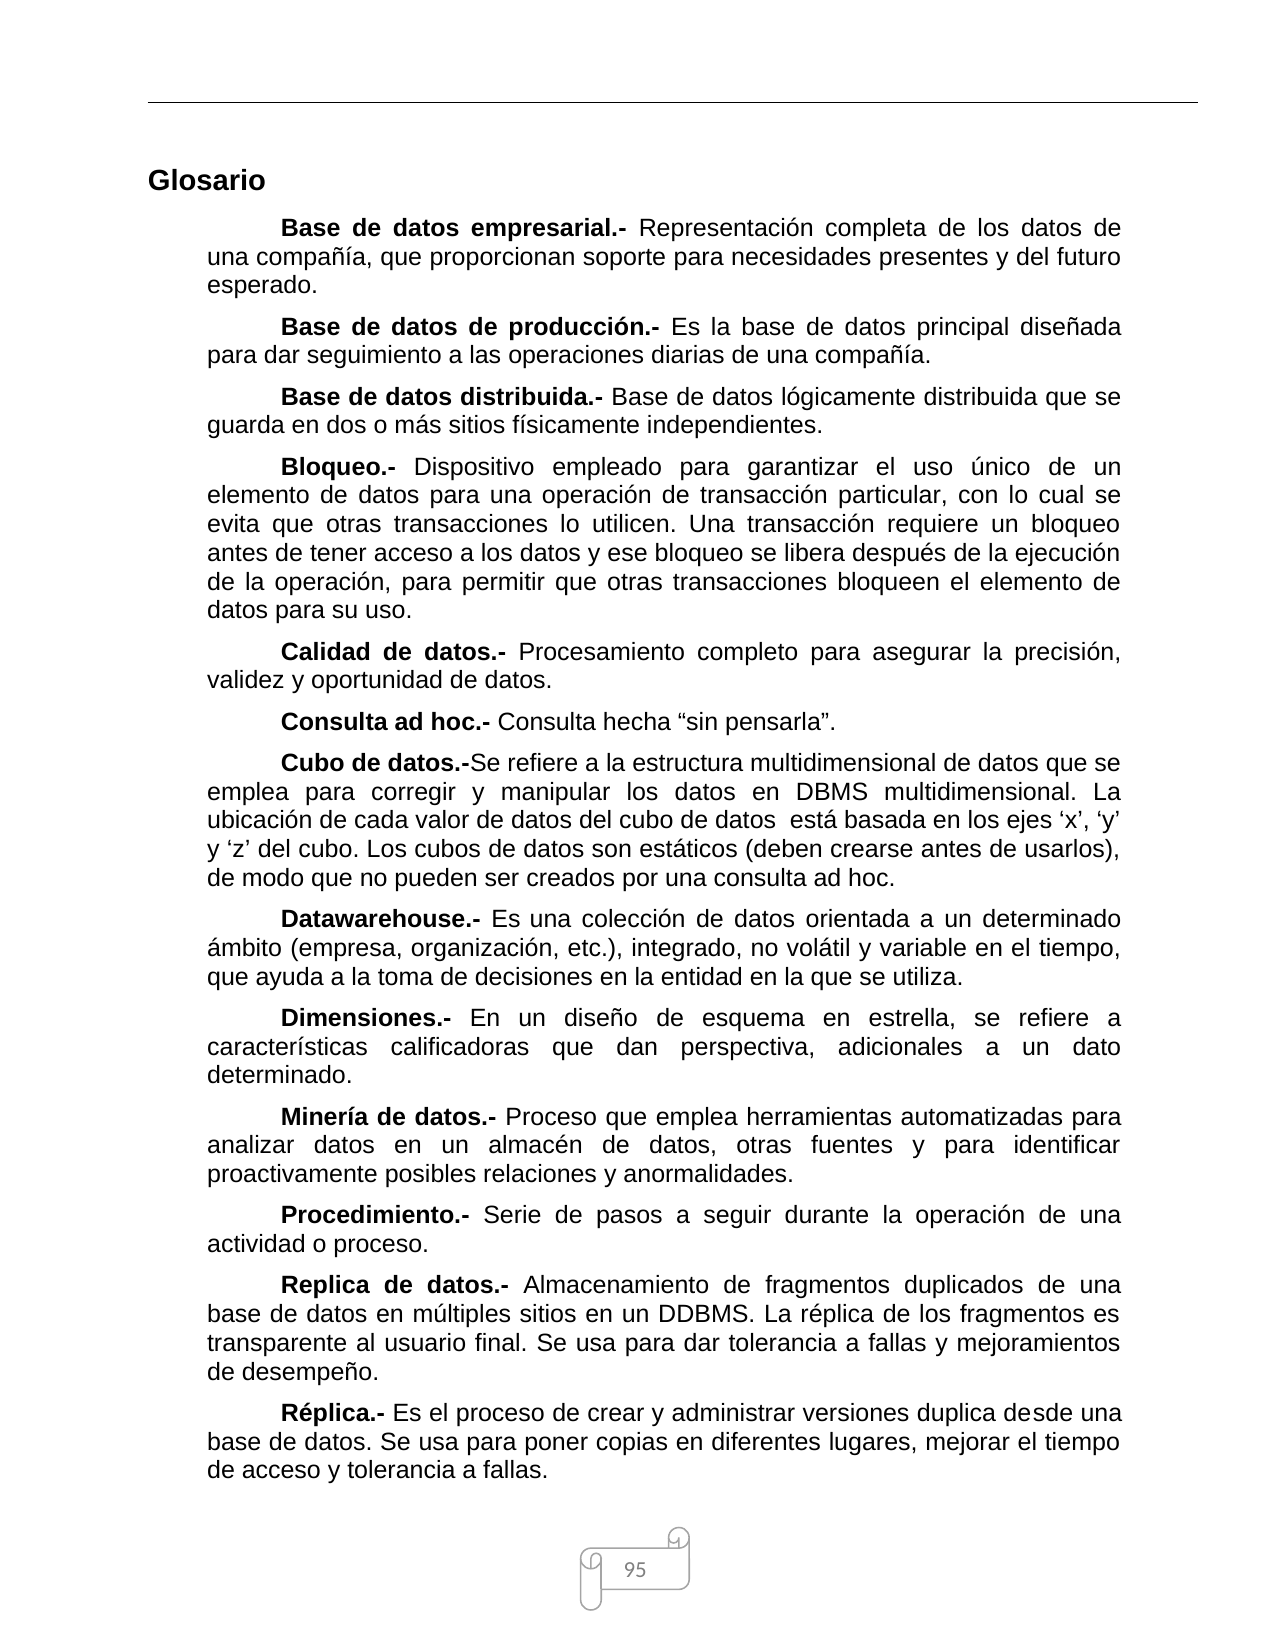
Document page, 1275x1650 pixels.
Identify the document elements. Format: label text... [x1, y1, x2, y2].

text Consulta ad hoc.- Consulta hecha “sin pensarla”. [207, 706, 1122, 735]
text Datawarehouse.- Es una colección de datos orientada a un determinado ámbito (empresa, organización, etc.), integrado, no volátil y variable en el tiempo, que ayuda a la toma de decisiones en la entidad en la que se utiliza. [207, 904, 1122, 990]
text Minería de datos.- Proceso que emplea herramientas automatizadas para analizar datos en un almacén de datos, otras fuentes y para identificar proactivamente posibles relaciones y anormalidades. [207, 1101, 1122, 1188]
text Cubo de datos.-Se refiere a la estructura multidimensional de datos que se emplea para corregir y manipular los datos en DBMS multidimensional. La ubicación de cada valor de datos del cubo de datos está basada en los ejes ‘x’, ‘y’ y ‘z’ del cubo. Los cubos de datos son estáticos (deben crearse antes de usarlos), de modo que no pueden ser creados por una consulta ad hoc. [207, 748, 1122, 891]
text Dimensiones.- En un diseño de esquema en estrella, se refiere a características calificadoras que dan perspectiva, adicionales a un dato determinado. [207, 1003, 1122, 1089]
text Base de datos de producción.- Es la base de datos principal diseñada para dar seguimiento a las operaciones diarias de una compañía. [207, 311, 1122, 369]
text Glosario [148, 162, 1122, 196]
text Base de datos empresarial.- Representación completa de los datos de una compañía, que proporcionan soporte para necesidades presentes y del futuro esperado. [207, 213, 1122, 299]
text Bloqueo.- Dispositivo empleado para garantizar el uso único de un elemento de datos para una operación de transacción particular, con lo cual se evita que otras transacciones lo utilicen. Una transacción requiere un bloqueo antes de tener acceso a los datos y ese bloqueo se libera después de la ejecución de la operación, para permitir que otras transacciones bloqueen el elemento de datos para su uso. [207, 451, 1122, 624]
text Réplica.- Es el proceso de crear y administrar versiones duplica desde una base de datos. Se usa para poner copias en diferentes lugares, mejorar el tiempo de acceso y tolerancia a fallas. [207, 1398, 1122, 1484]
text Calidad de datos.- Procesamiento completo para asegurar la precisión, validez y oportunidad de datos. [207, 636, 1122, 694]
text Replica de datos.- Almacenamiento de fragmentos duplicados de una base de datos en múltiples sitios en un DDBMS. La réplica de los fragmentos es transparente al usuario final. Se usa para dar tolerancia a fallas y mejoramientos de desempeño. [207, 1270, 1122, 1385]
text Base de datos distribuida.- Base de datos lógicamente distribuida que se guarda en dos o más sitios físicamente independientes. [207, 381, 1122, 439]
text Procedimiento.- Serie de pasos a seguir durante la operación de una actividad o proceso. [207, 1200, 1122, 1258]
